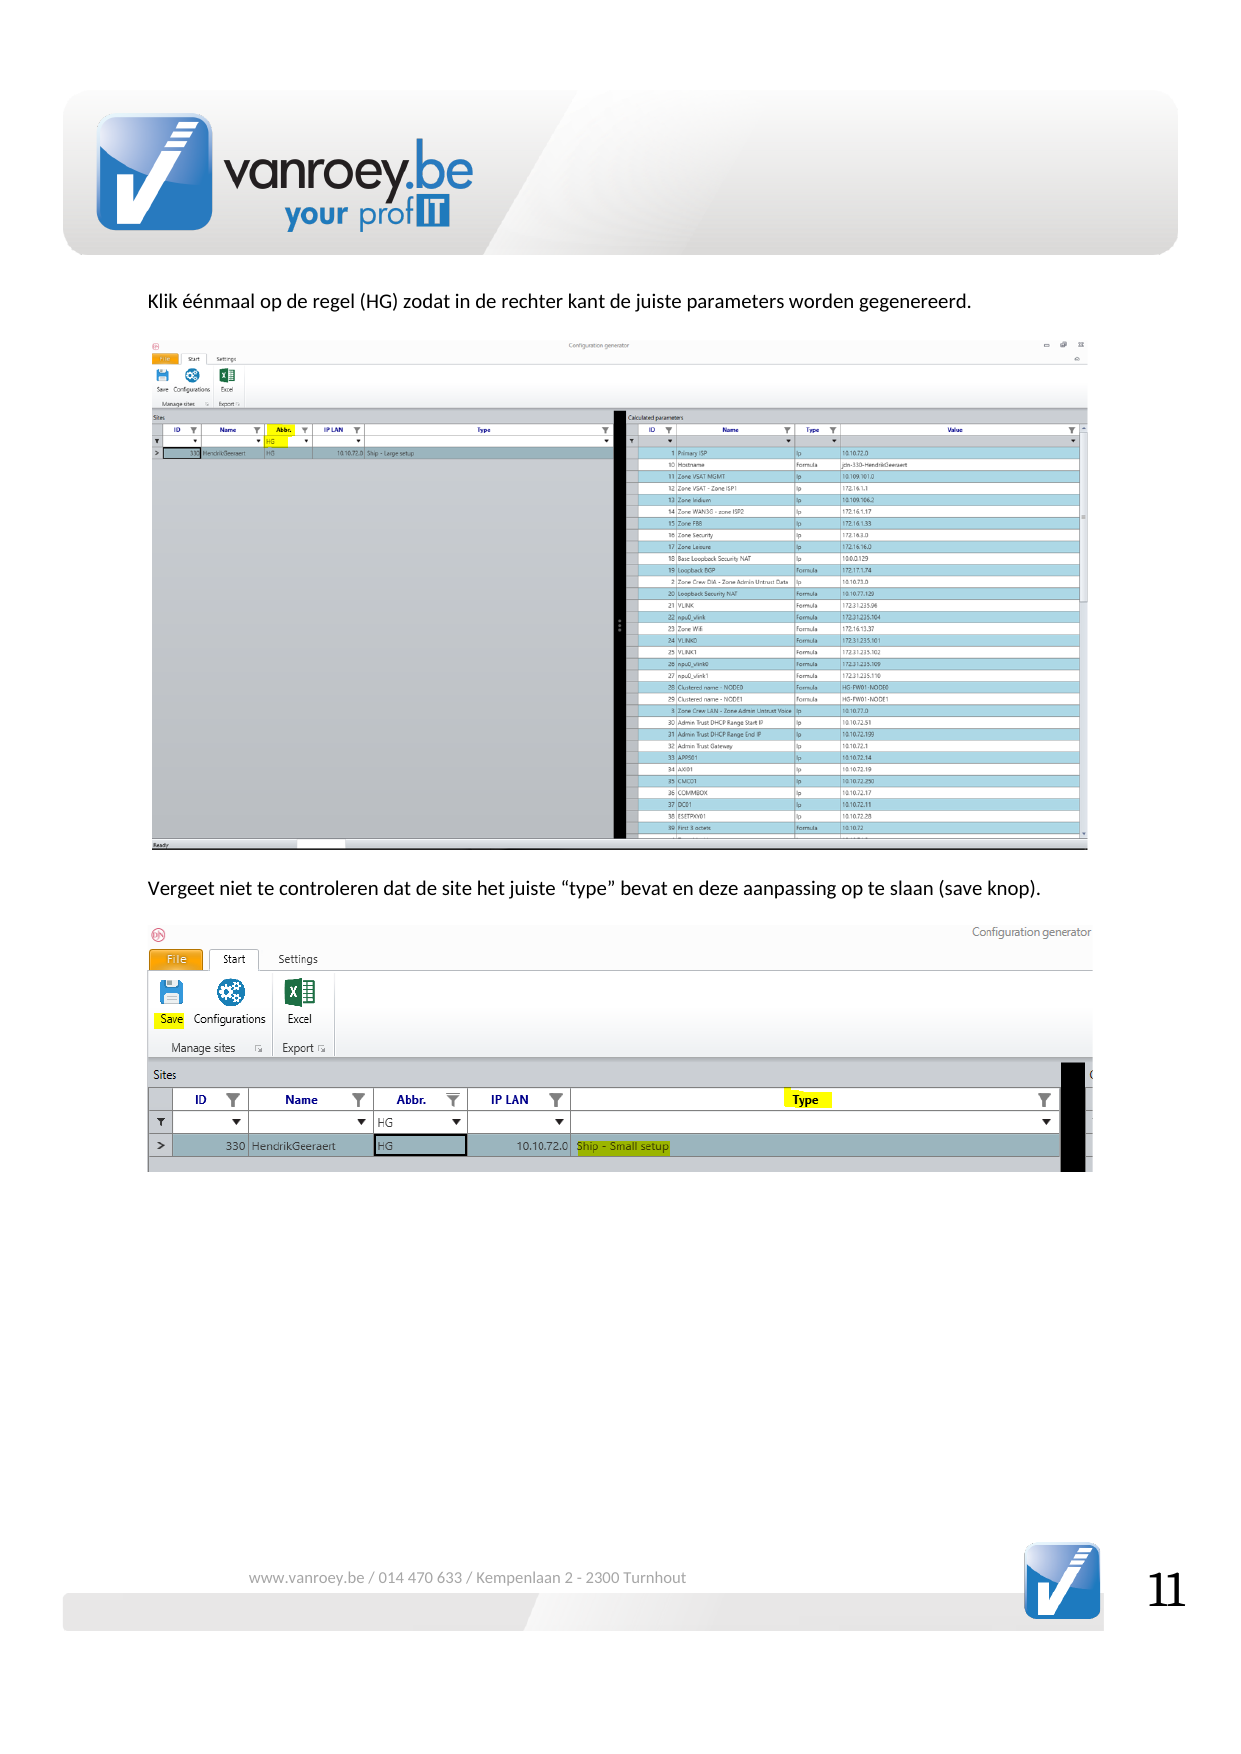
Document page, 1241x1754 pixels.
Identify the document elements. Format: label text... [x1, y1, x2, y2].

picture [147, 338, 1093, 852]
picture [62, 1542, 1103, 1631]
text Klik éénmaal op de regel (HG) zodat in de rechter kant de juiste parameters worden gegenereerd. [148, 289, 1093, 314]
picture [147, 925, 1093, 1172]
picture [63, 90, 1178, 255]
text Vergeet niet te controleren dat de site het juiste “type” bevat en deze aanpassing op te slaan (save knop). [148, 875, 1093, 901]
